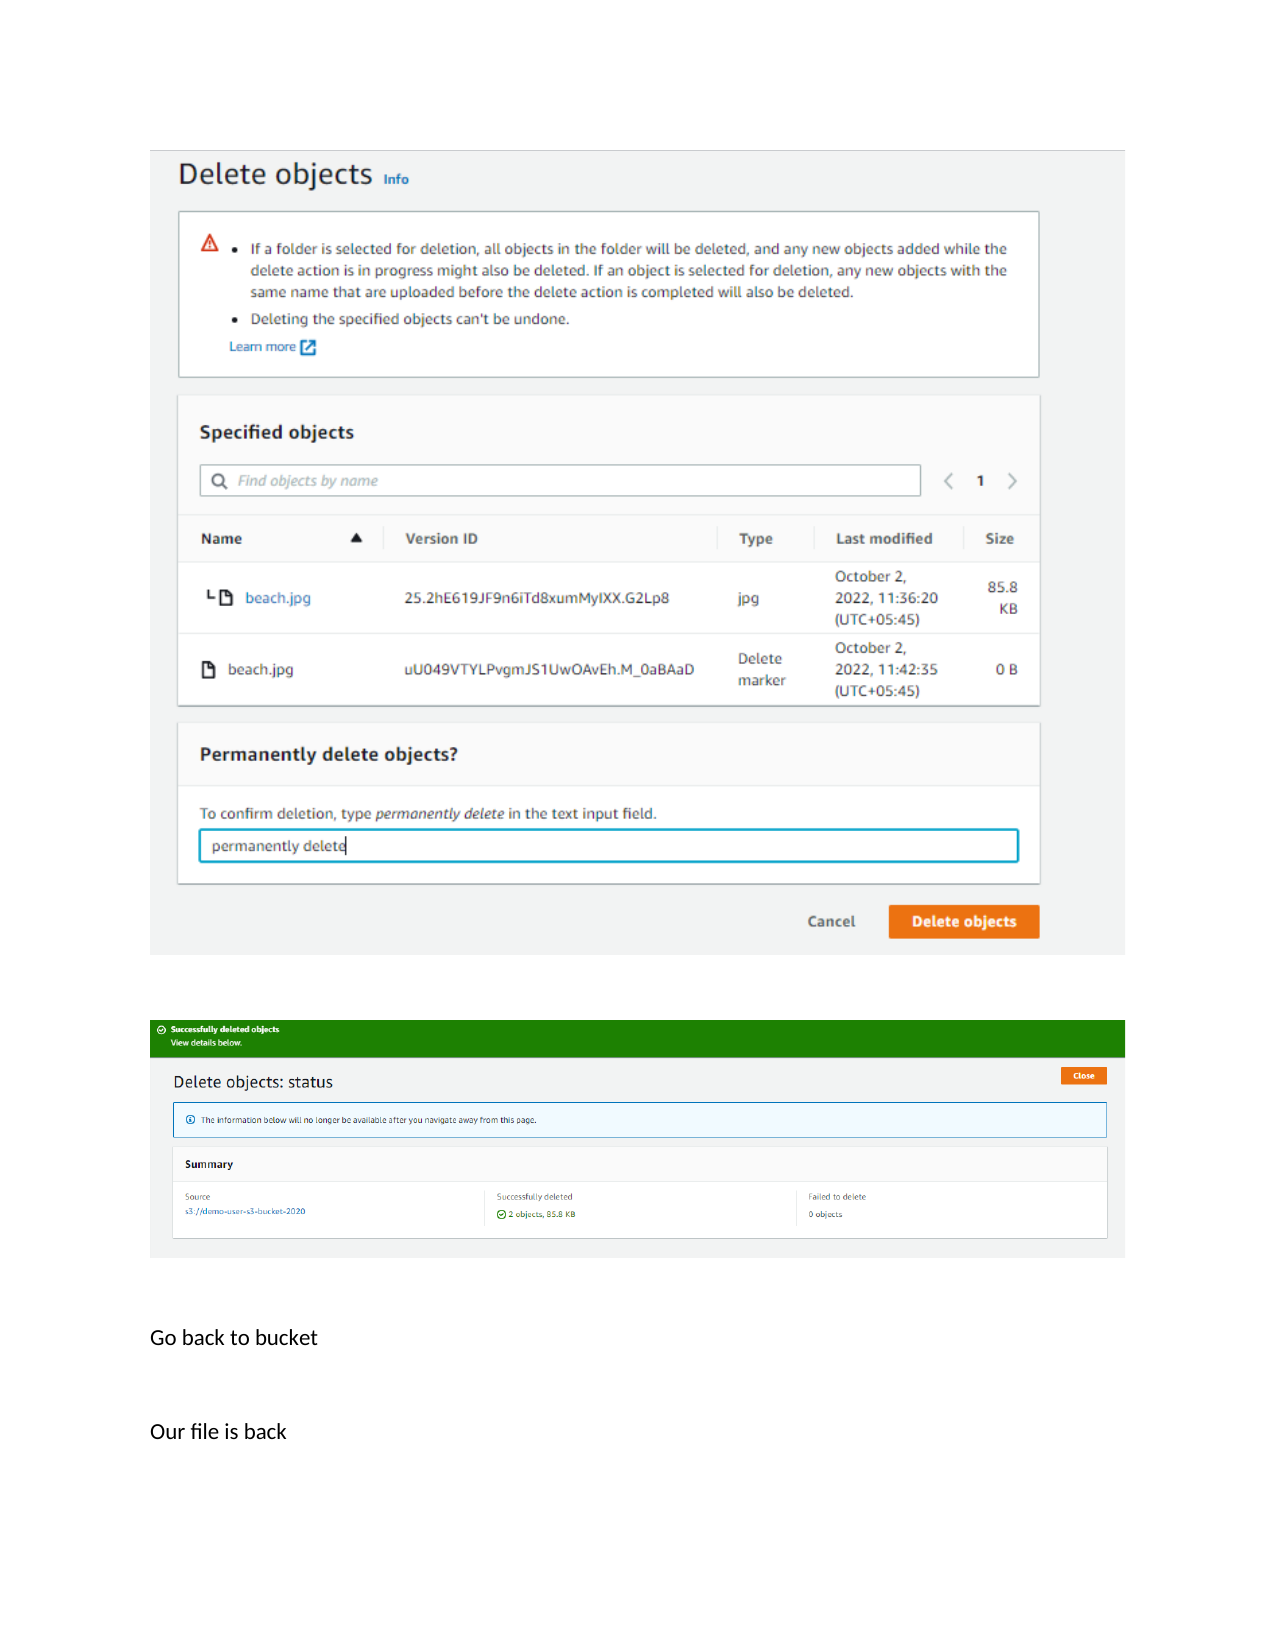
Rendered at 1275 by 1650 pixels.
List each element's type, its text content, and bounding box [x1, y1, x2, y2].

text Our file is back [150, 1417, 1125, 1445]
picture [150, 150, 1125, 955]
picture [150, 1020, 1125, 1258]
text Go back to bucket [150, 1323, 1125, 1351]
